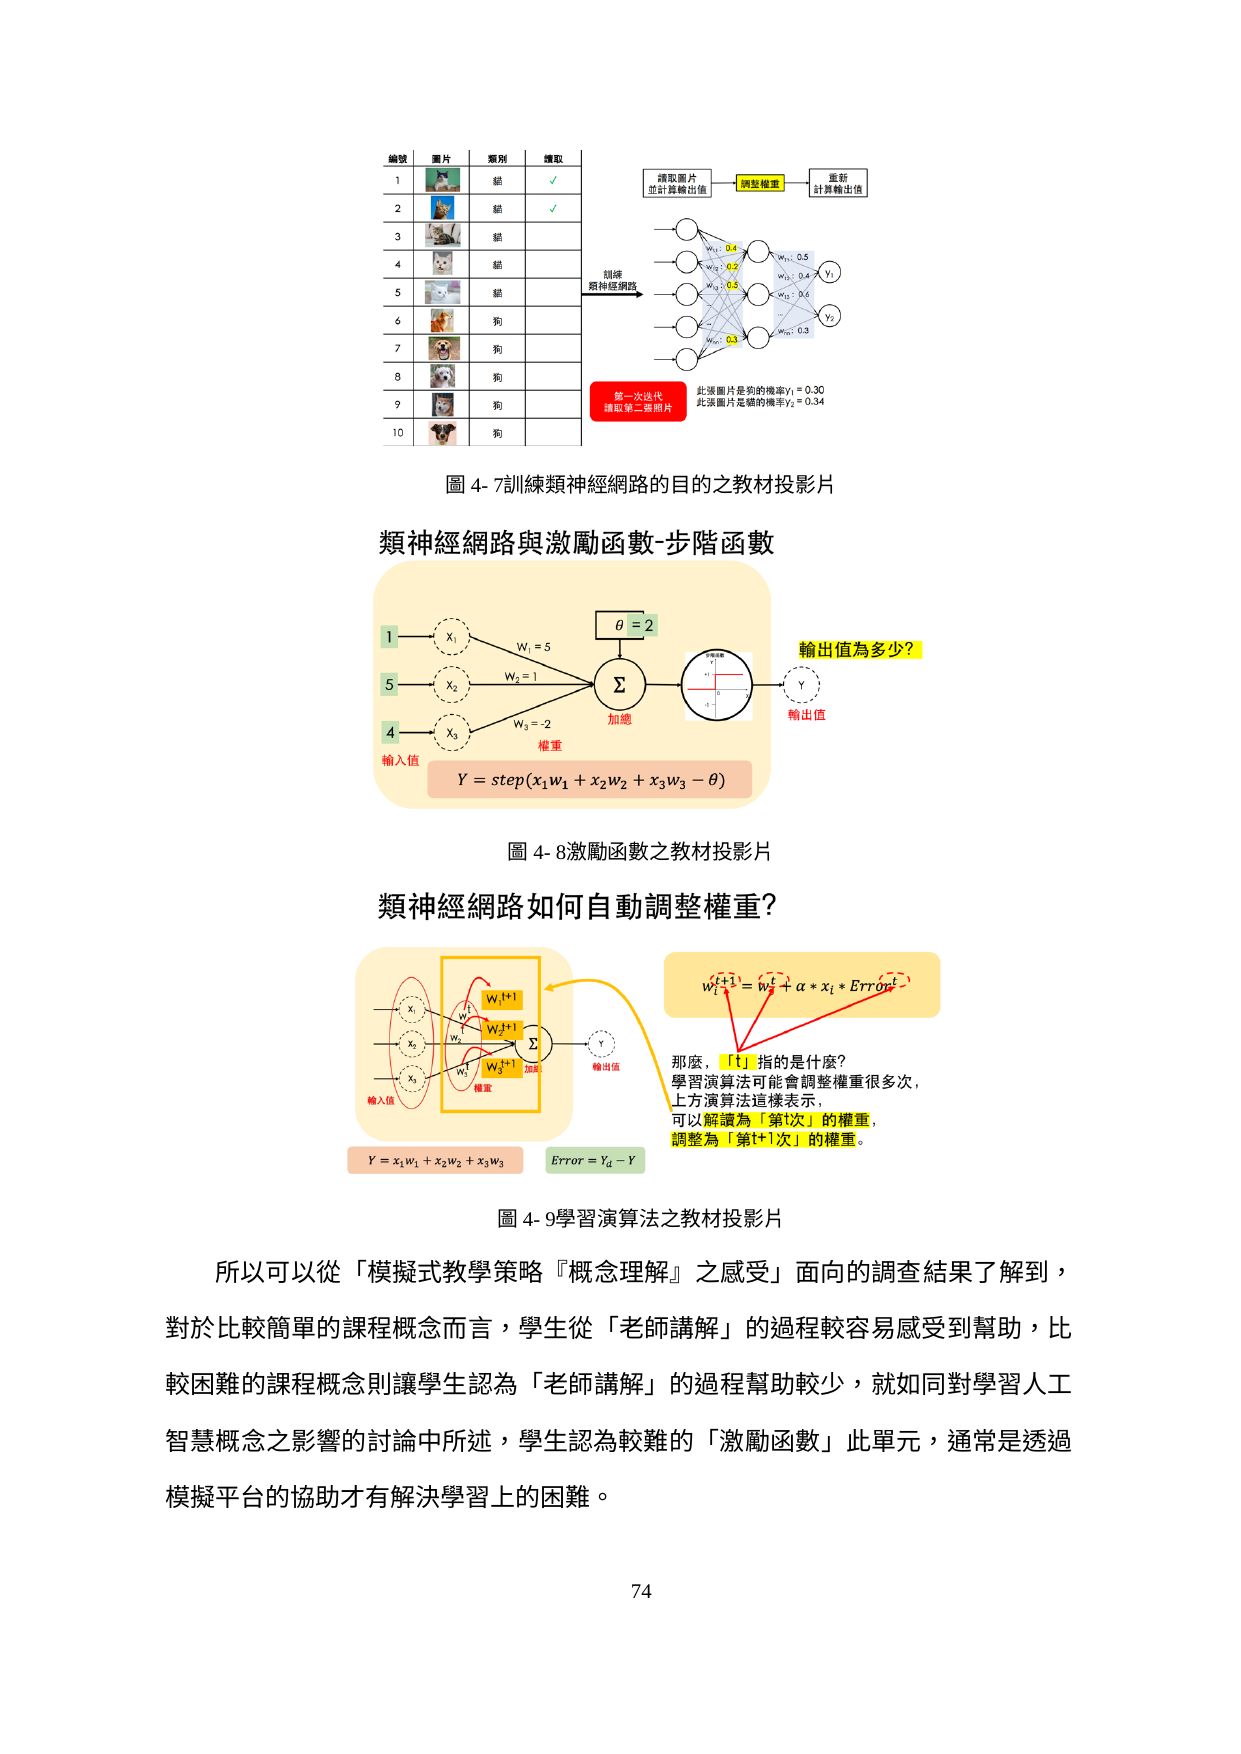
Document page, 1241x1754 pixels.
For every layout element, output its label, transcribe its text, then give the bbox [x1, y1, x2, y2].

picture [344, 884, 947, 1180]
text 圖 4- 9學習演算法之教材投影片 [165, 1199, 1075, 1236]
text 圖 4- 8激勵函數之教材投影片 [165, 832, 1075, 869]
picture [383, 150, 907, 446]
picture [363, 517, 927, 813]
text 圖 4- 7訓練類神經網路的目的之教材投影片 [165, 465, 1075, 502]
text 所以可以從「模擬式教學策略『概念理解』之感受」面向的調查結果了解到，對於比較簡單的課程概念而言，學生從「老師講解」的過程較容易感受到幫助，比較困難的課程概念則讓學生認為「老師講解」的過程幫助較少，就如同對學習人工智慧概念之影響的討論中所述，學生認為較難的「激勵函數」此單元，通常是透過模擬平台的協助才有解決學習上的困難。 [165, 1252, 1075, 1514]
